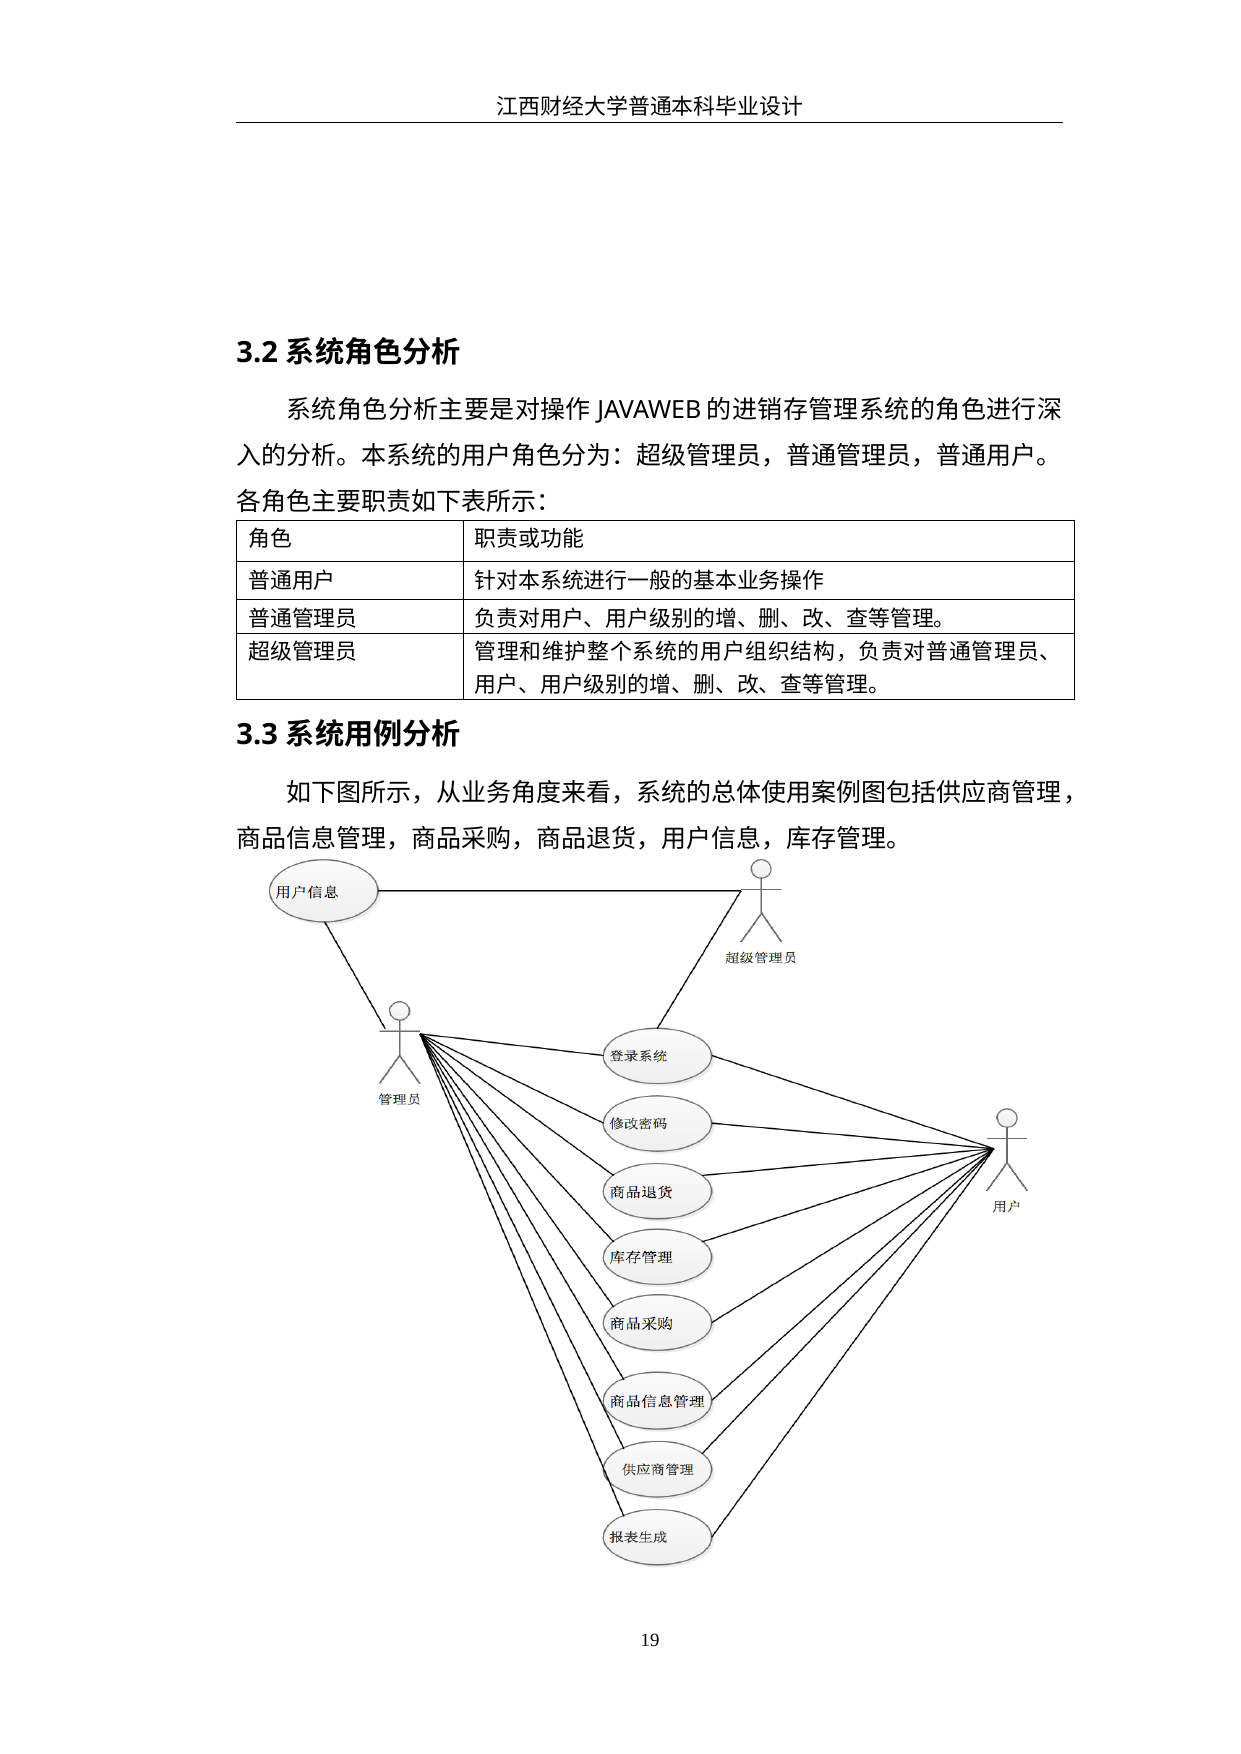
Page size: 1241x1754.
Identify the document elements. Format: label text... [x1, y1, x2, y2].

subtitle 3.2 系统角色分析 [236, 317, 1063, 382]
table_header 职责或功能 [464, 521, 1074, 561]
table_cell 负责对用户、用户级别的增、删、改、查等管理。 [464, 600, 1074, 633]
text 系统角色分析主要是对操作JAVAWEB的进销存管理系统的角色进行深入的分析。本系统的用户角色分为：超级管理员，普通管理员，普通用户。各角色主要职责如下表所示： [236, 382, 1063, 519]
table_cell 管理和维护整个系统的用户组织结构，负责对普通管理员、用户、用户级别的增、删、改、查等管理。 [464, 634, 1074, 699]
table_cell 普通用户 [237, 562, 463, 599]
table_cell 超级管理员 [237, 634, 463, 699]
subtitle 3.3 系统用例分析 [236, 700, 1063, 765]
picture [267, 859, 1032, 1569]
table_cell 针对本系统进行一般的基本业务操作 [464, 562, 1074, 599]
table_cell 普通管理员 [237, 600, 463, 633]
text 如下图所示，从业务角度来看，系统的总体使用案例图包括供应商管理，商品信息管理，商品采购，商品退货，用户信息，库存管理。 [236, 765, 1063, 856]
table_header 角色 [237, 521, 463, 561]
